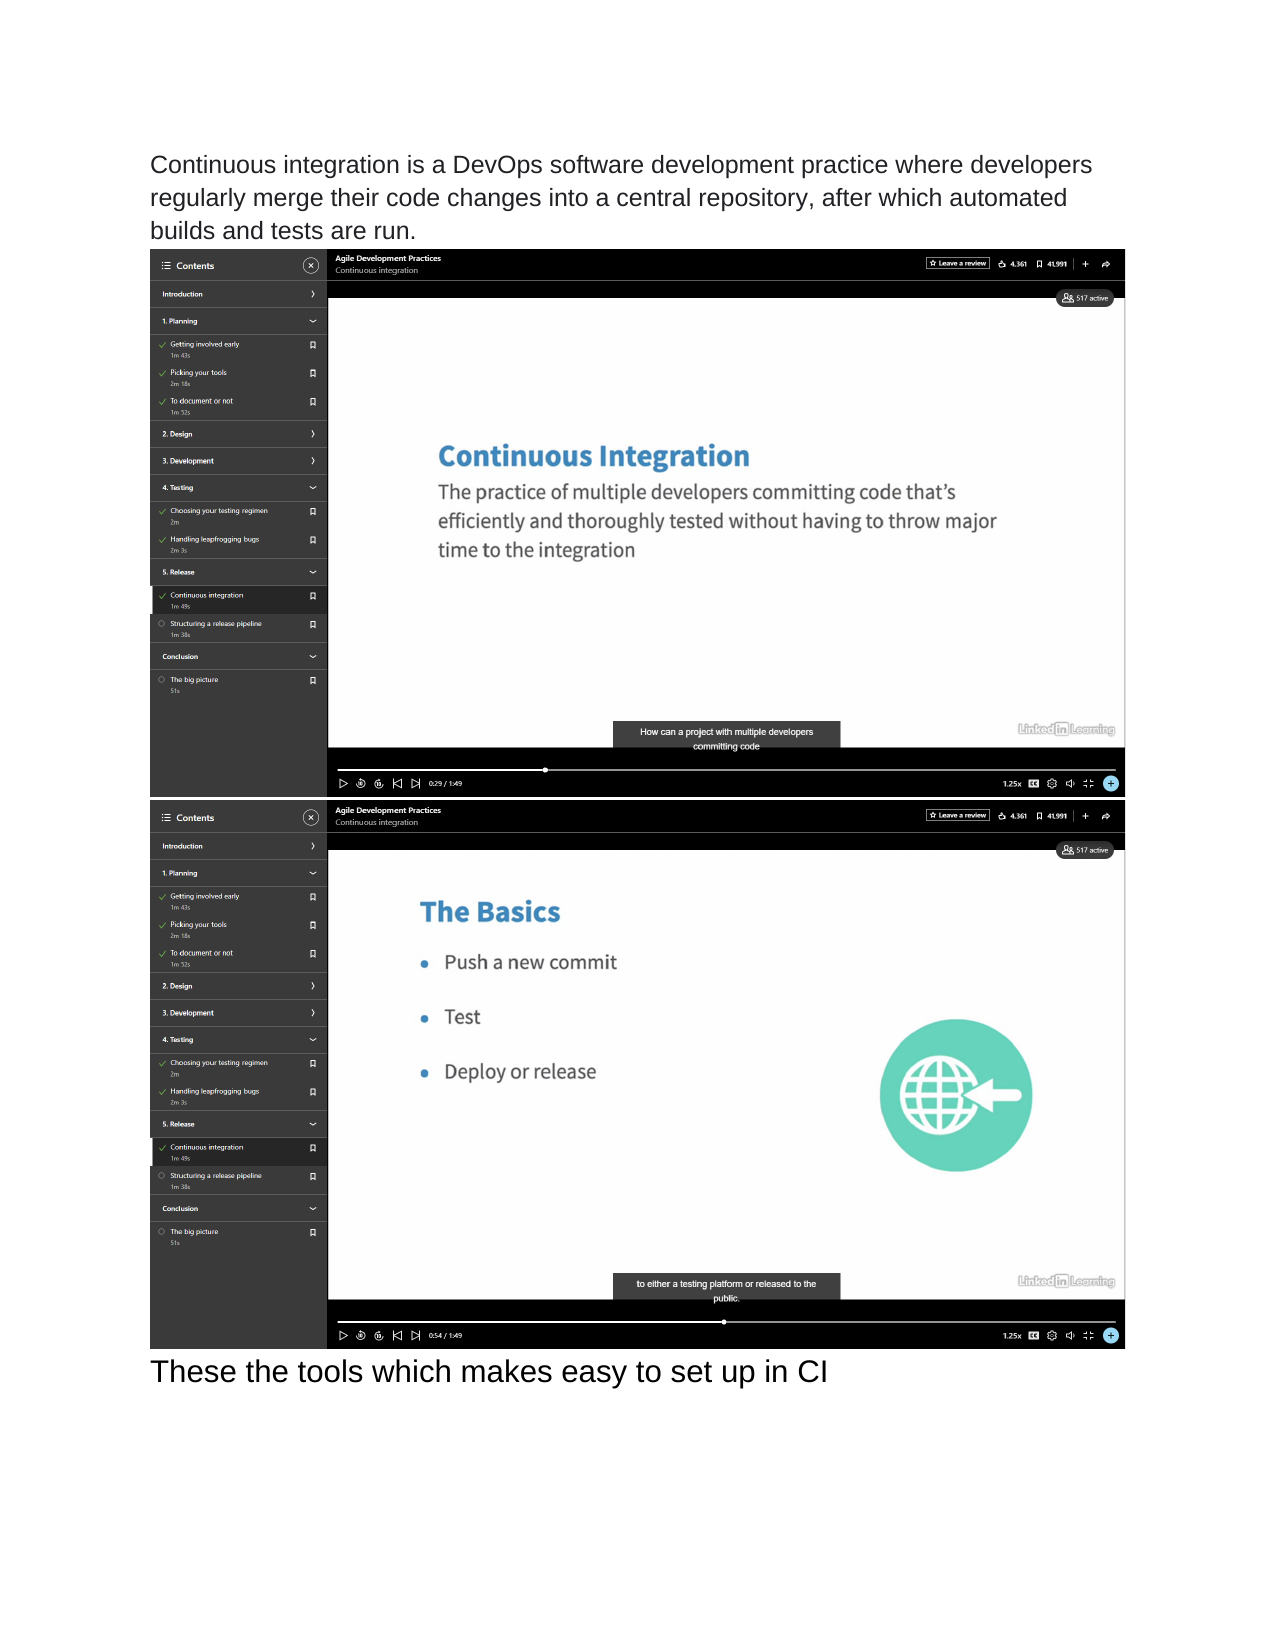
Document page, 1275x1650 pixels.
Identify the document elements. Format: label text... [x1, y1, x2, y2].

picture [150, 249, 1125, 797]
text Continuous integration is a DevOps software development practice where developers regularly merge their code changes into a central repository, after which automated builds and tests are run. [150, 150, 1125, 245]
picture [150, 800, 1125, 1349]
text These the tools which makes easy to set up in CI [150, 1353, 1125, 1388]
